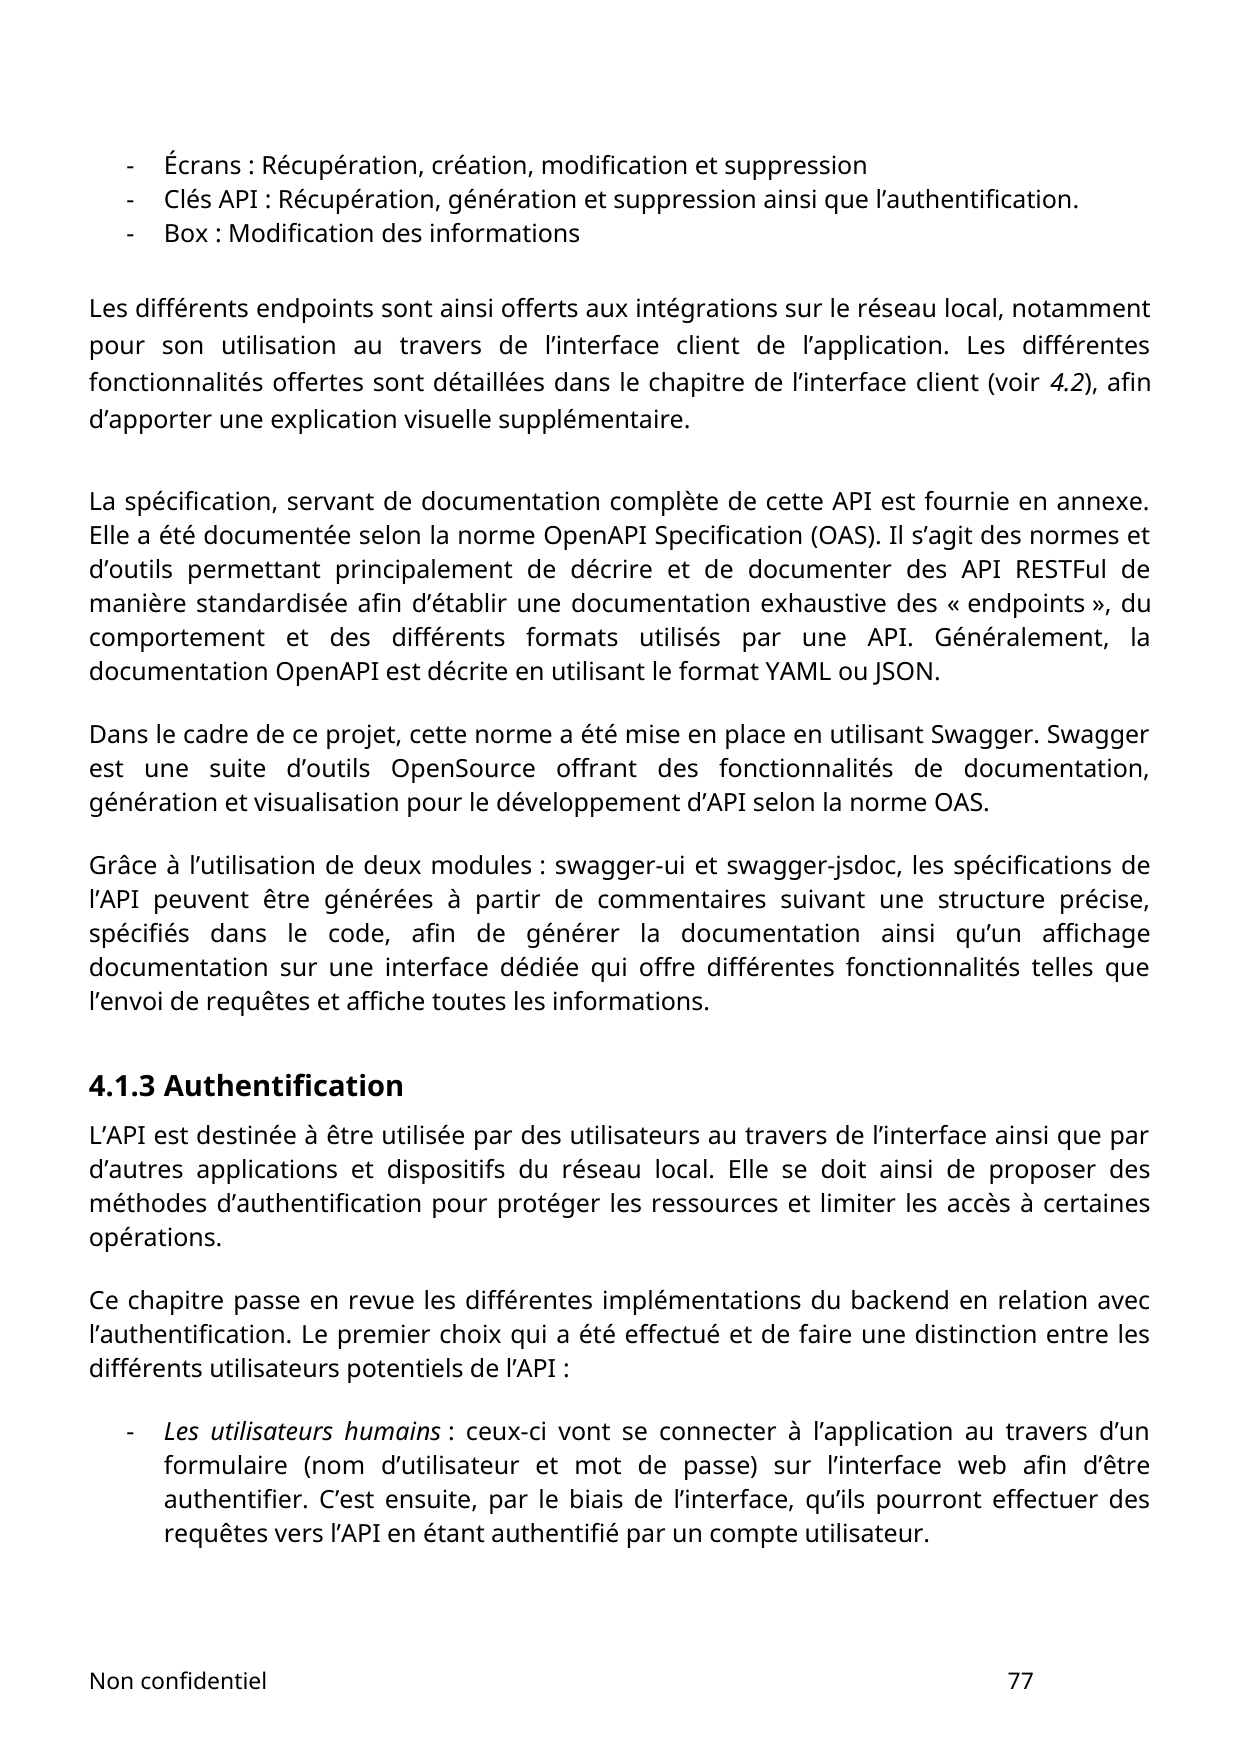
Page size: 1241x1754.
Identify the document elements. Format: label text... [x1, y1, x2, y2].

list Écrans : Récupération, création, modification et suppression [126, 148, 1152, 182]
text Les différents endpoints sont ainsi offerts aux intégrations sur le réseau local, notamment pour son utilisation au travers de l’interface client de l’application. Les différentes fonctionnalités offertes sont détaillées dans le chapitre de l’interface client (voir 4.2), afin d’apporter une explication visuelle supplémentaire. [89, 291, 1152, 436]
list Clés API : Récupération, génération et suppression ainsi que l’authentification. [126, 182, 1152, 216]
text Dans le cadre de ce projet, cette norme a été mise en place en utilisant Swagger. Swagger est une suite d’outils OpenSource offrant des fonctionnalités de documentation, génération et visualisation pour le développement d’API selon la norme OAS. [89, 717, 1152, 819]
subtitle Authentification [89, 1066, 1152, 1105]
text Ce chapitre passe en revue les différentes implémentations du backend en relation avec l’authentification. Le premier choix qui a été effectué et de faire une distinction entre les différents utilisateurs potentiels de l’API : [89, 1283, 1152, 1385]
text L’API est destinée à être utilisée par des utilisateurs au travers de l’interface ainsi que par d’autres applications et dispositifs du réseau local. Elle se doit ainsi de proposer des méthodes d’authentification pour protéger les ressources et limiter les accès à certaines opérations. [89, 1118, 1152, 1254]
text Grâce à l’utilisation de deux modules : swagger-ui et swagger-jsdoc, les spécifications de l’API peuvent être générées à partir de commentaires suivant une structure précise, spécifiés dans le code, afin de générer la documentation ainsi qu’un affichage documentation sur une interface dédiée qui offre différentes fonctionnalités telles que l’envoi de requêtes et affiche toutes les informations. [89, 848, 1152, 1018]
text La spécification, servant de documentation complète de cette API est fournie en annexe. Elle a été documentée selon la norme OpenAPI Specification (OAS). Il s’agit des normes et d’outils permettant principalement de décrire et de documenter des API RESTFul de manière standardisée afin d’établir une documentation exhaustive des « endpoints », du comportement et des différents formats utilisés par une API. Généralement, la documentation OpenAPI est décrite en utilisant le format YAML ou JSON. [89, 484, 1152, 688]
list Box : Modification des informations [126, 216, 1152, 250]
list Les utilisateurs humains : ceux-ci vont se connecter à l’application au travers d’un formulaire (nom d’utilisateur et mot de passe) sur l’interface web afin d’être authentifier. C’est ensuite, par le biais de l’interface, qu’ils pourront effectuer des requêtes vers l’API en étant authentifié par un compte utilisateur. [126, 1414, 1152, 1550]
